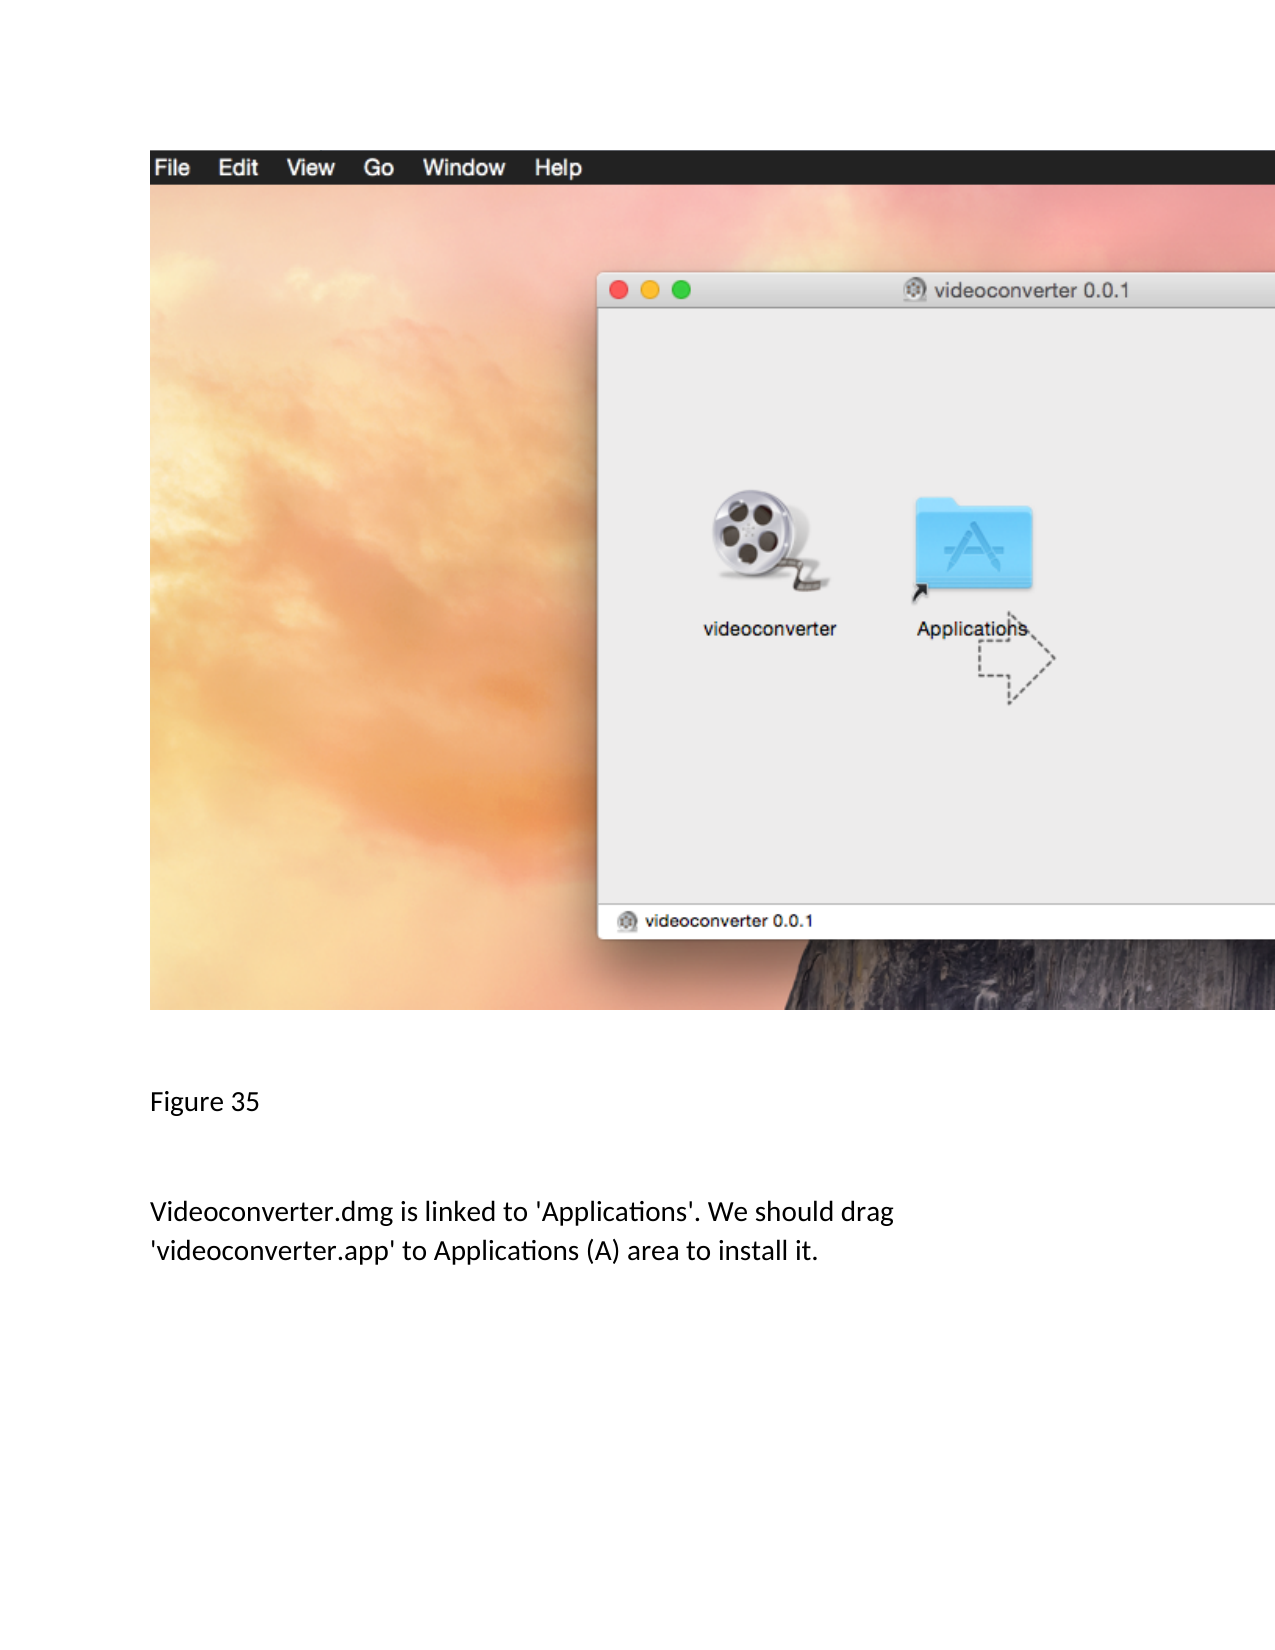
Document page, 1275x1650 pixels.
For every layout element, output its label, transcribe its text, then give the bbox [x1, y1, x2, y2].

text Videoconverter.dmg is linked to 'Applications'. We should drag 'videoconverter.app' to Applications (A) area to install it. [150, 1193, 1125, 1268]
picture [150, 150, 1275, 1010]
text Figure 35 [150, 1083, 1125, 1119]
